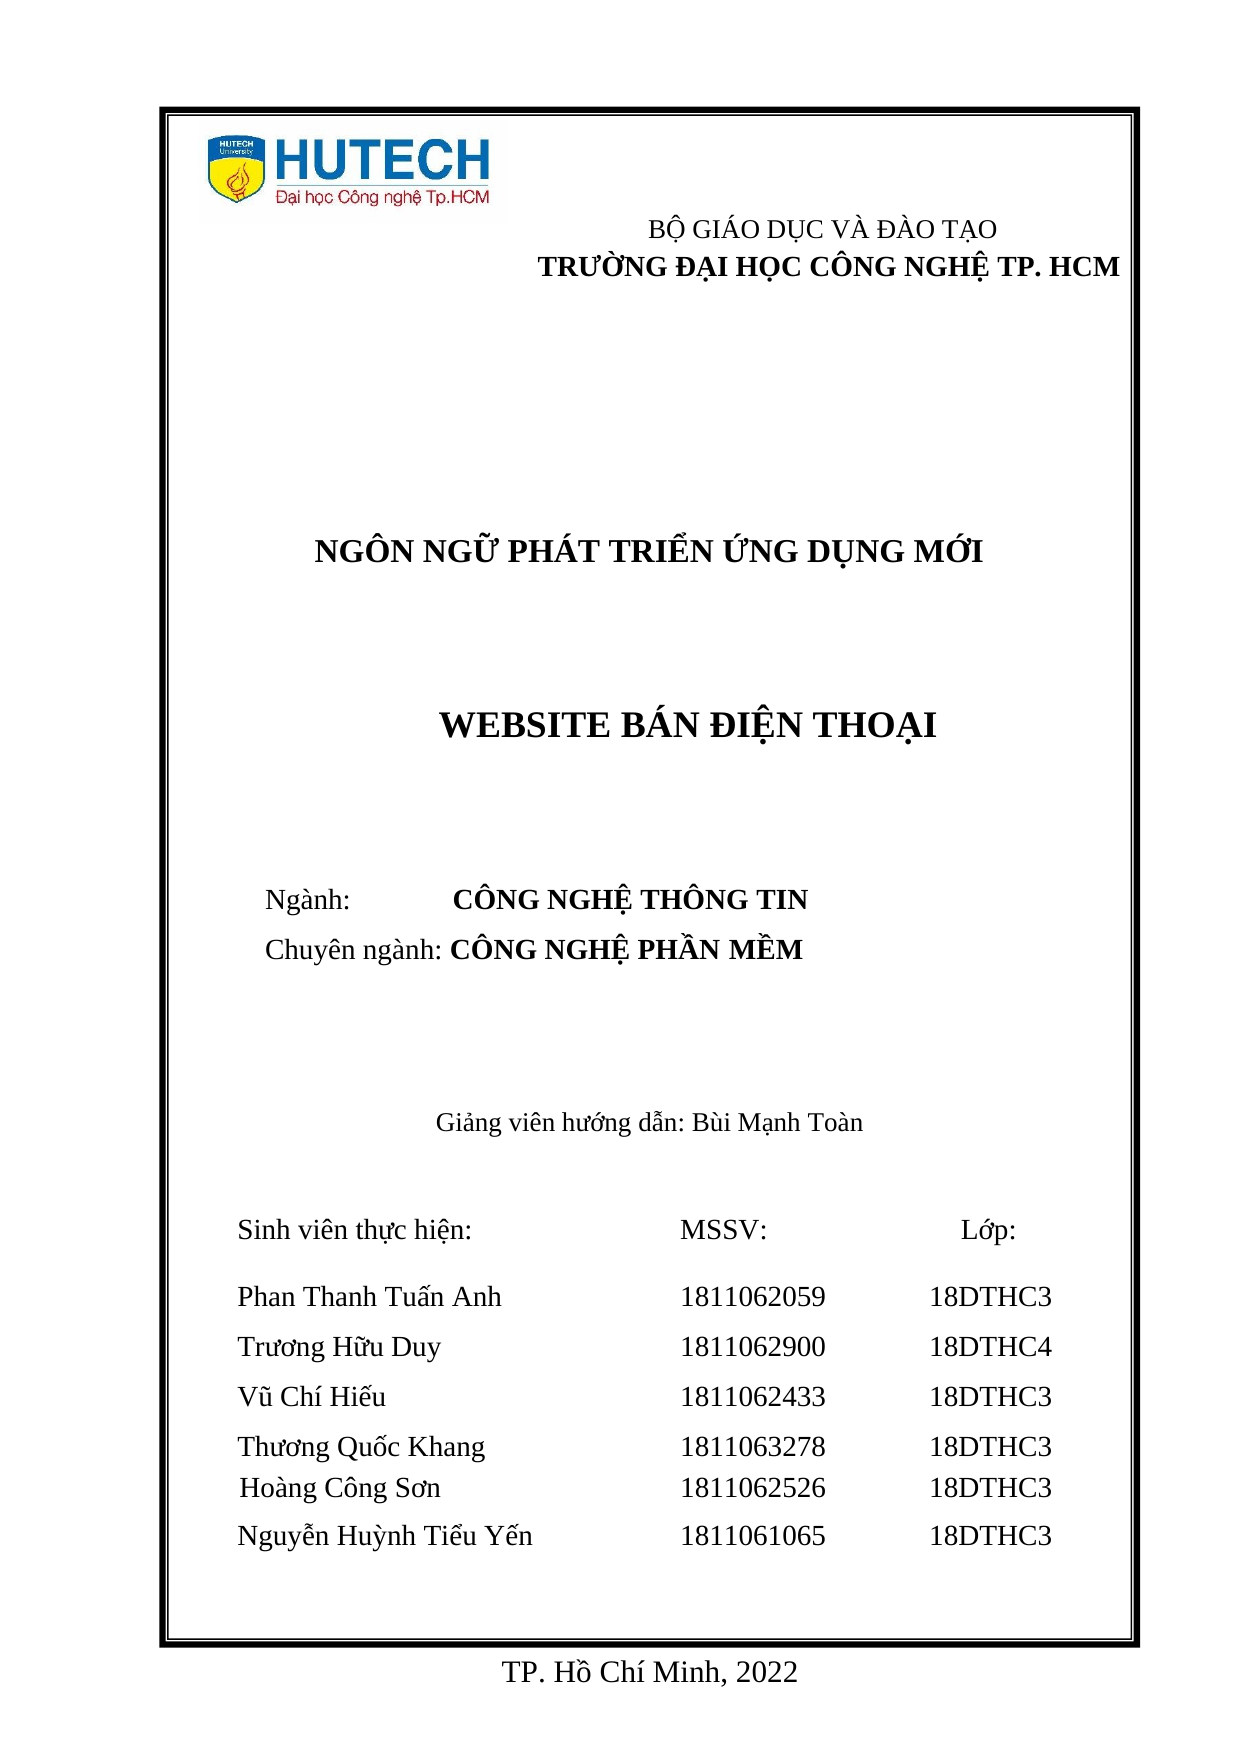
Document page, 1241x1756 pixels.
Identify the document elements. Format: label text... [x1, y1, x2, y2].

table_cell 1811062059 1811062900 1811062433 1811063278 [576, 1264, 893, 1462]
text TP. Hồ Chí Minh, 2022 [103, 1654, 1196, 1689]
table_cell 1811061065 [576, 1513, 893, 1554]
text Chuyên ngành: CÔNG NGHỆ PHẦN MỀM [265, 932, 1196, 966]
text NGÔN NGỮ PHÁT TRIỂN ỨNG DỤNG MỚI [102, 532, 1196, 570]
table_cell 1811062526 [576, 1462, 893, 1512]
table_cell 18DTHC3 [893, 1462, 1089, 1512]
title WEBSITE BÁN ĐIỆN THOẠI [309, 702, 1067, 745]
table_header MSSV: [576, 1214, 893, 1263]
text Giảng viên hướng dẫn: Bùi Mạnh Toàn [102, 1107, 1196, 1138]
text BỘ GIÁO DỤC VÀ ĐÀO TẠO [444, 213, 1196, 244]
table_cell 18DTHC3 [893, 1513, 1089, 1554]
text TRƯỜNG ĐẠI HỌC CÔNG NGHỆ TP. HCM [102, 249, 1121, 283]
table_cell Hoàng Công Sơn [232, 1462, 576, 1512]
table_cell Nguyễn Huỳnh Tiểu Yến [232, 1513, 576, 1554]
table_header Lớp: [893, 1214, 1089, 1263]
table_cell 18DTHC3 18DTHC4 18DTHC3 18DTHC3 [893, 1264, 1089, 1462]
table_header Sinh viên thực hiện: [232, 1214, 576, 1263]
picture [198, 118, 508, 223]
text Ngành: CÔNG NGHỆ THÔNG TIN [265, 882, 1196, 915]
table_cell Phan Thanh Tuấn Anh Trương Hữu Duy Vũ Chí Hiếu Thương Quốc Khang [232, 1264, 576, 1462]
